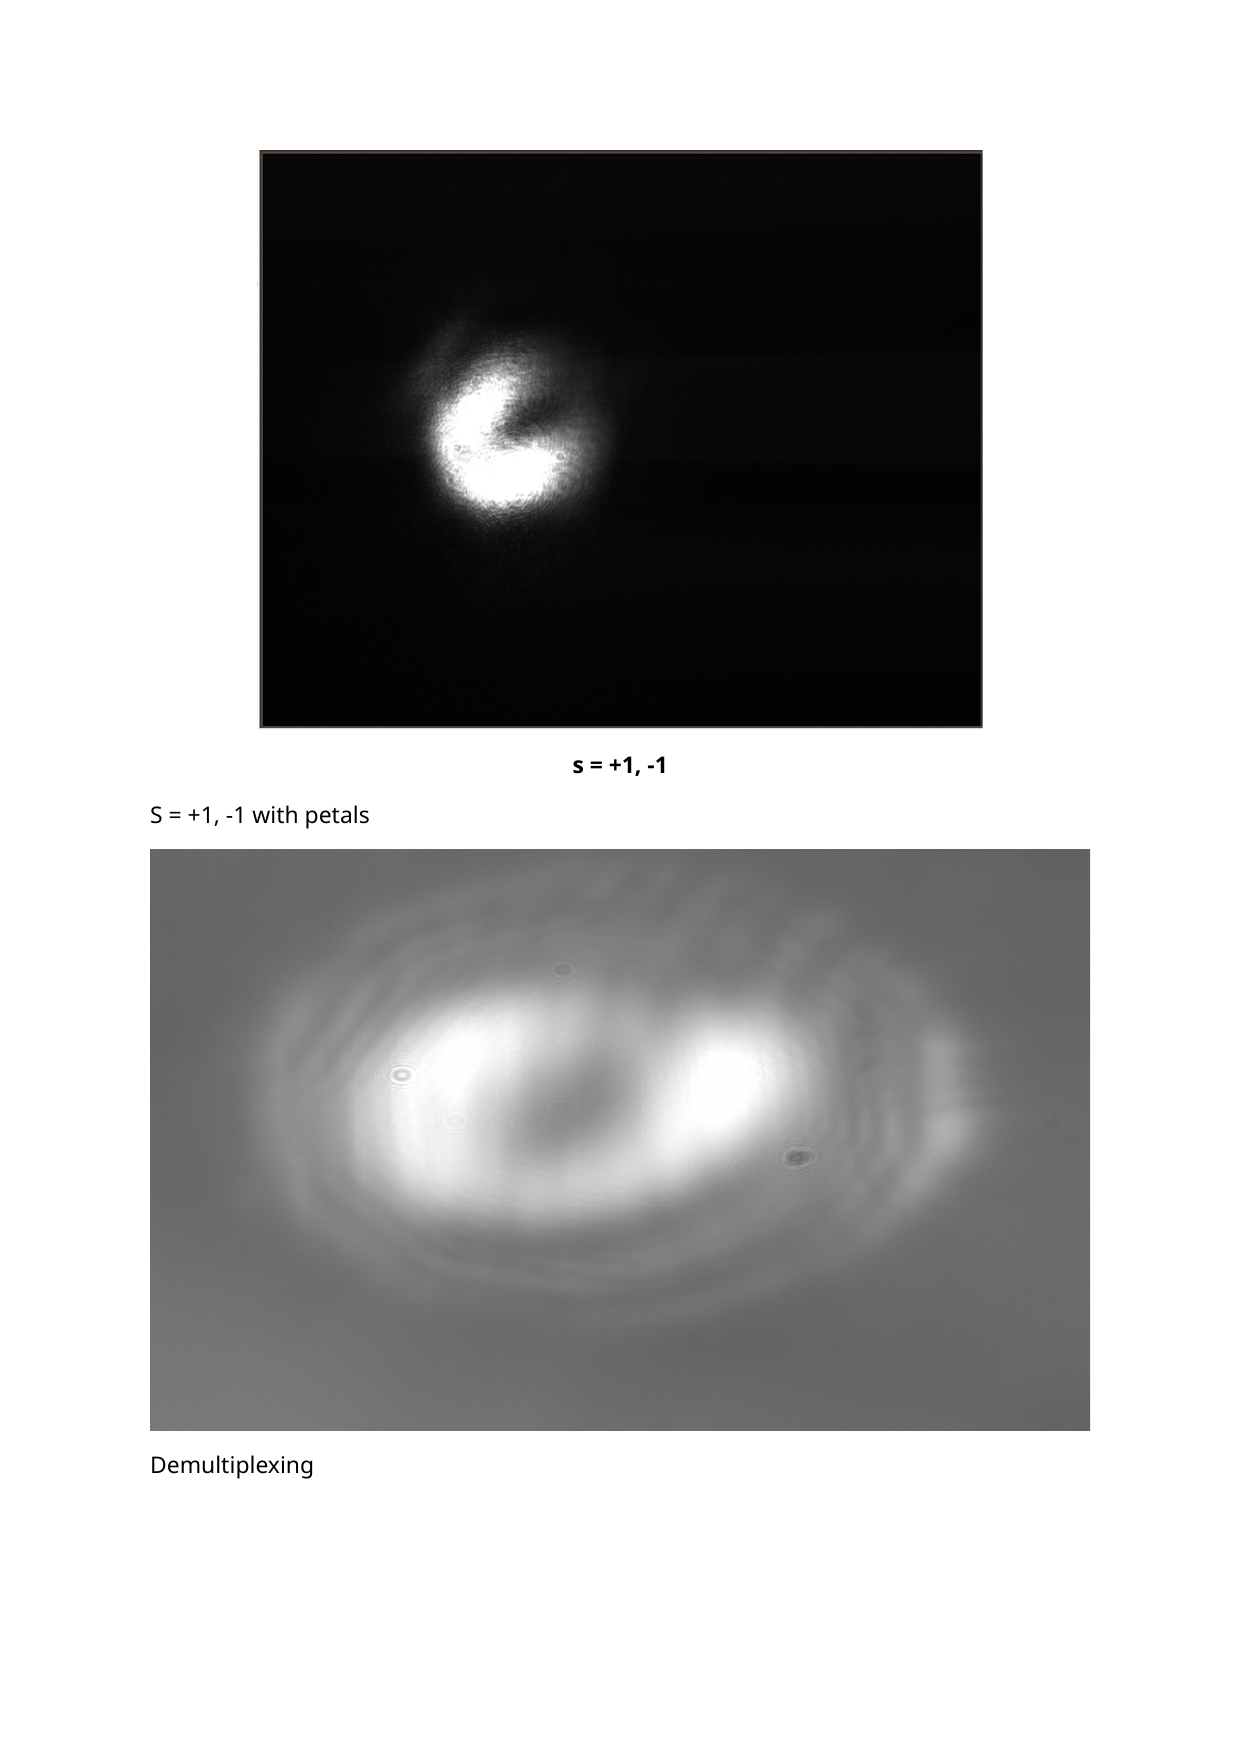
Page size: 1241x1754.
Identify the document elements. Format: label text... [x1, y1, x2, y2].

text s = +1, -1 [150, 749, 1090, 780]
picture [150, 849, 1091, 1431]
picture [257, 150, 983, 730]
text S = +1, -1 with petals [150, 799, 1090, 830]
text Demultiplexing [150, 1449, 1090, 1481]
